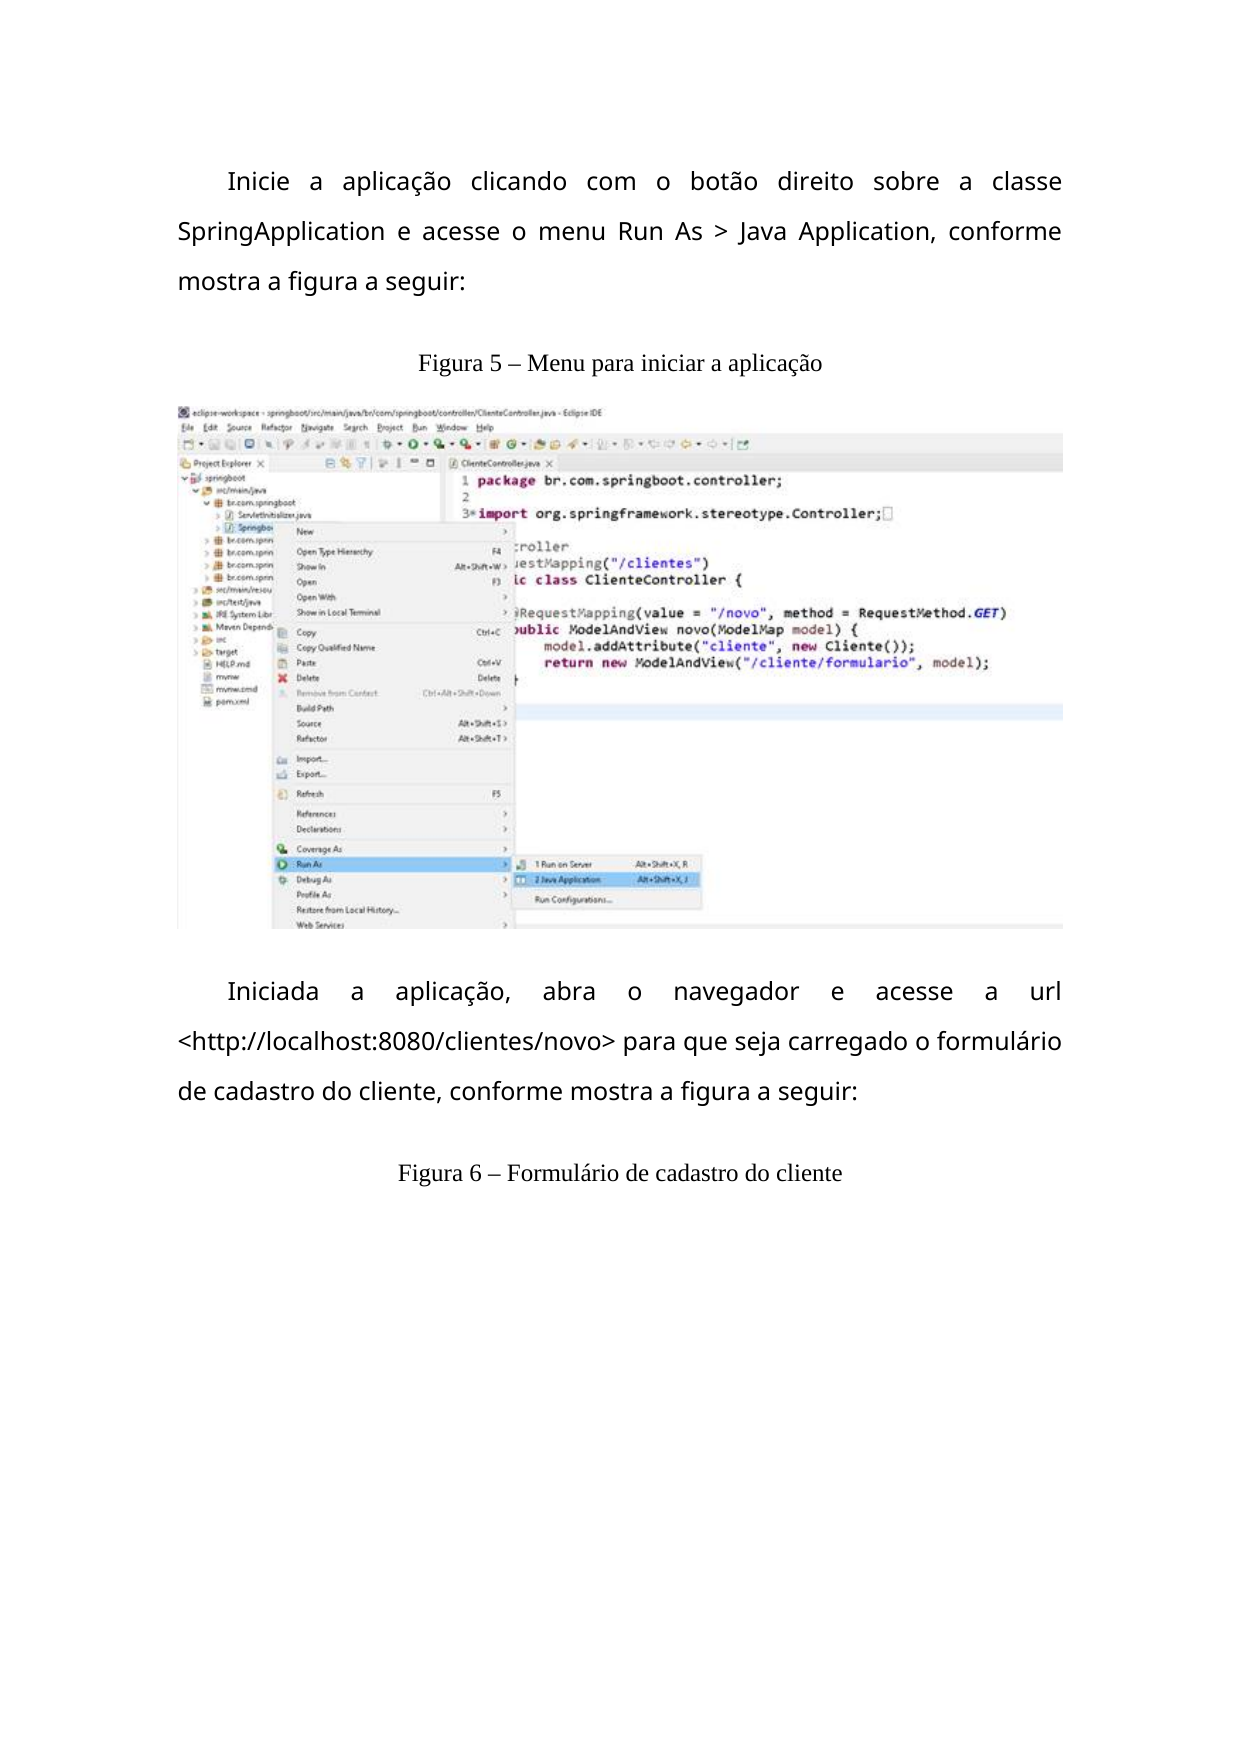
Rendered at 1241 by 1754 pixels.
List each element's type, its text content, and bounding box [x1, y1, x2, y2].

text Iniciada a aplicação, abra o navegador e acesse a url <http://localhost:8080/clientes/novo> para que seja carregado o formulário de cadastro do cliente, conforme mostra a figura a seguir: [177, 958, 1063, 1108]
picture [177, 406, 1063, 929]
text Figura 5 – Menu para iniciar a aplicação [177, 327, 1063, 377]
text Figura 6 – Formulário de cadastro do cliente [177, 1137, 1063, 1187]
text Inicie a aplicação clicando com o botão direito sobre a classe SpringApplication e acesse o menu Run As > Java Application, conforme mostra a figura a seguir: [177, 148, 1063, 298]
